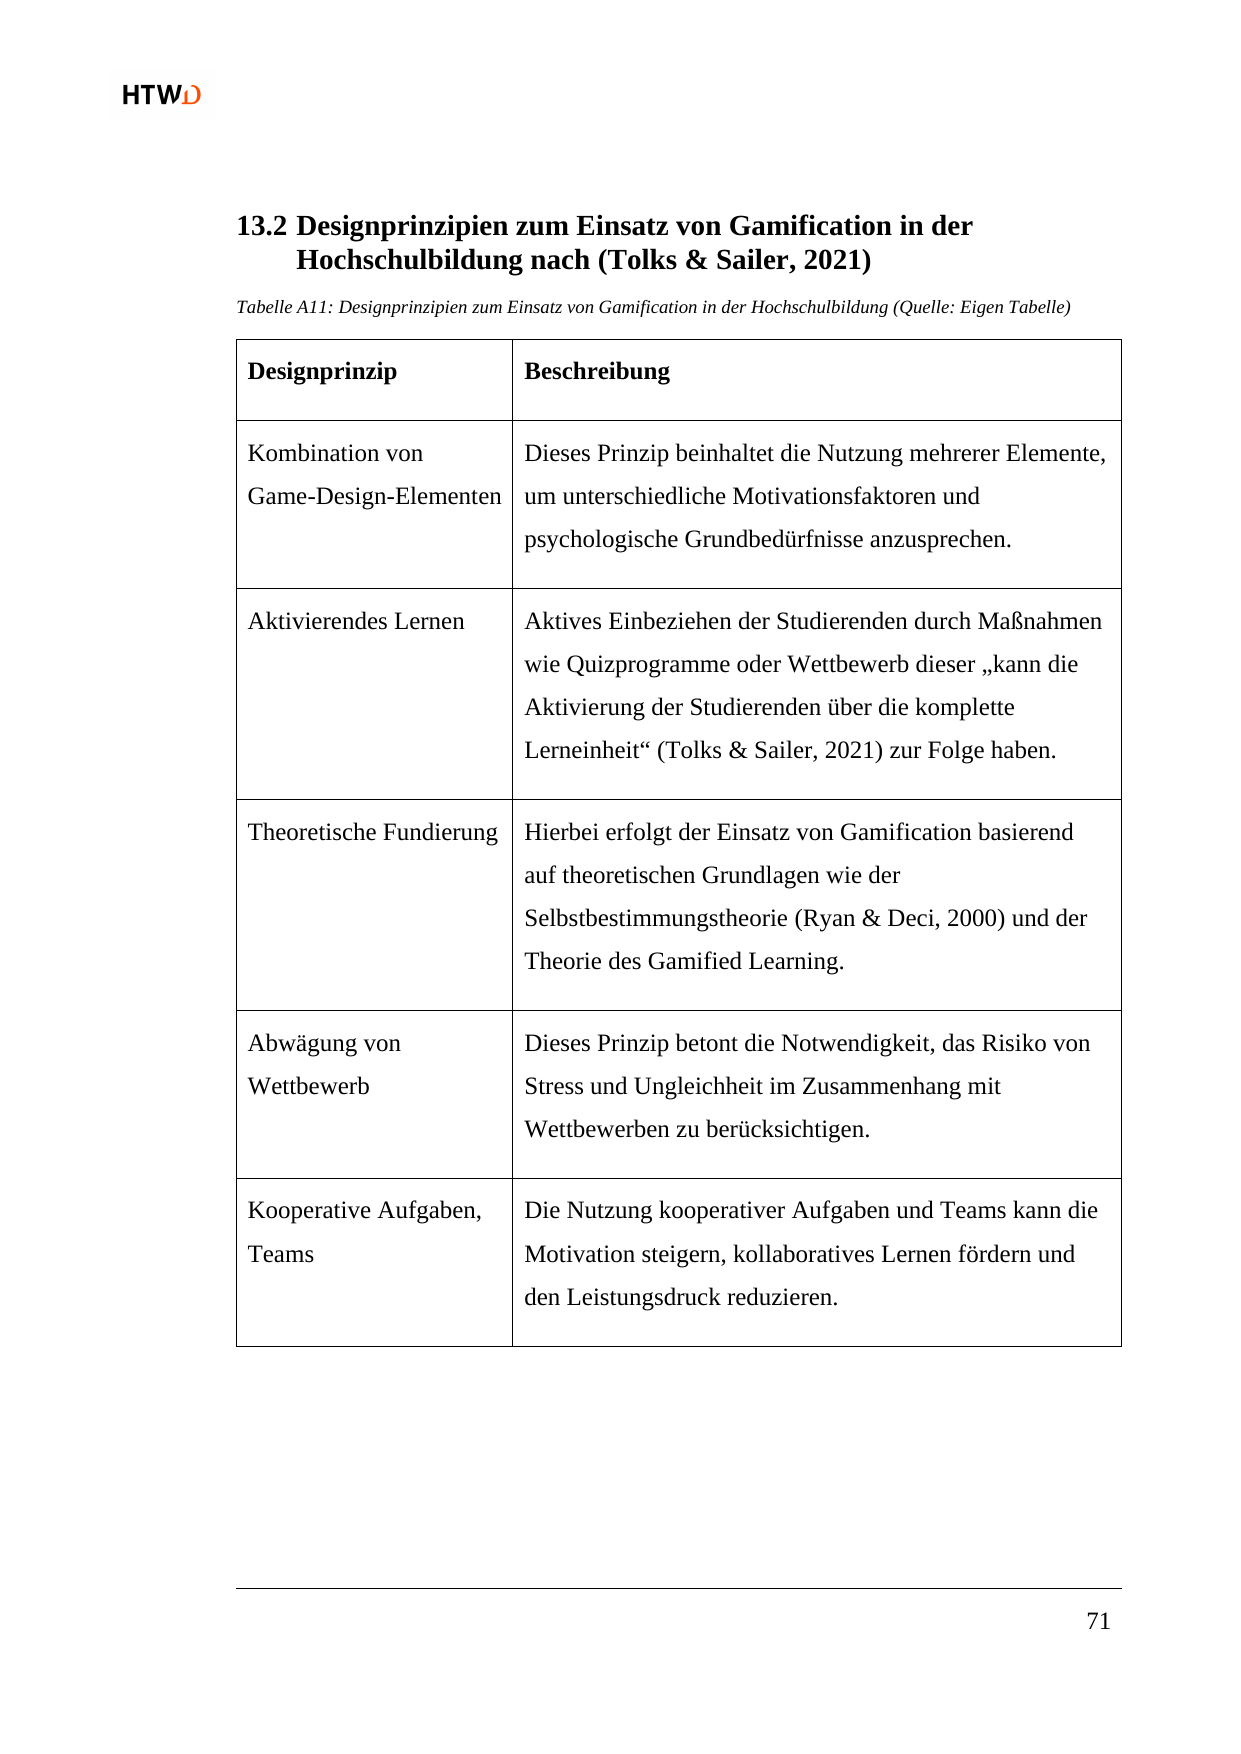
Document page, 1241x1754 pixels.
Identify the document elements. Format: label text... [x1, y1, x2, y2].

table_cell Hierbei erfolgt der Einsatz von Gamification basierend auf theoretischen Grundlagen wie der Selbstbestimmungstheorie und der Theorie des Gamified Learning. [513, 800, 1121, 1010]
picture [108, 70, 216, 120]
table_cell Kooperative Aufgaben, Teams [237, 1179, 512, 1346]
table_cell Die Nutzung kooperativer Aufgaben und Teams kann die Motivation steigern, kollaboratives Lernen fördern und den Leistungsdruck reduzieren. [513, 1179, 1121, 1346]
table_header Designprinzip [237, 340, 512, 420]
table_cell Aktives Einbeziehen der Studierenden durch Maßnahmen wie Quizprogramme oder Wettbewerb dieser „kann die Aktivierung der Studierenden über die komplette Lerneinheit“ zur Folge haben. [513, 589, 1121, 799]
table_cell Abwägung von Wettbewerb [237, 1011, 512, 1178]
subtitle Designprinzipien zum Einsatz von Gamification in der Hochschulbildung nach [236, 208, 1122, 276]
table_cell Kombination von Game-Design-Elementen [237, 421, 512, 588]
table_cell Aktivierendes Lernen [237, 589, 512, 799]
table_cell Dieses Prinzip betont die Notwendigkeit, das Risiko von Stress und Ungleichheit im Zusammenhang mit Wettbewerben zu berücksichtigen. [513, 1011, 1121, 1178]
table_cell Dieses Prinzip beinhaltet die Nutzung mehrerer Elemente, um unterschiedliche Motivationsfaktoren und psychologische Grundbedürfnisse anzusprechen. [513, 421, 1121, 588]
table_cell Theoretische Fundierung [237, 800, 512, 1010]
table_header Beschreibung [513, 340, 1121, 420]
